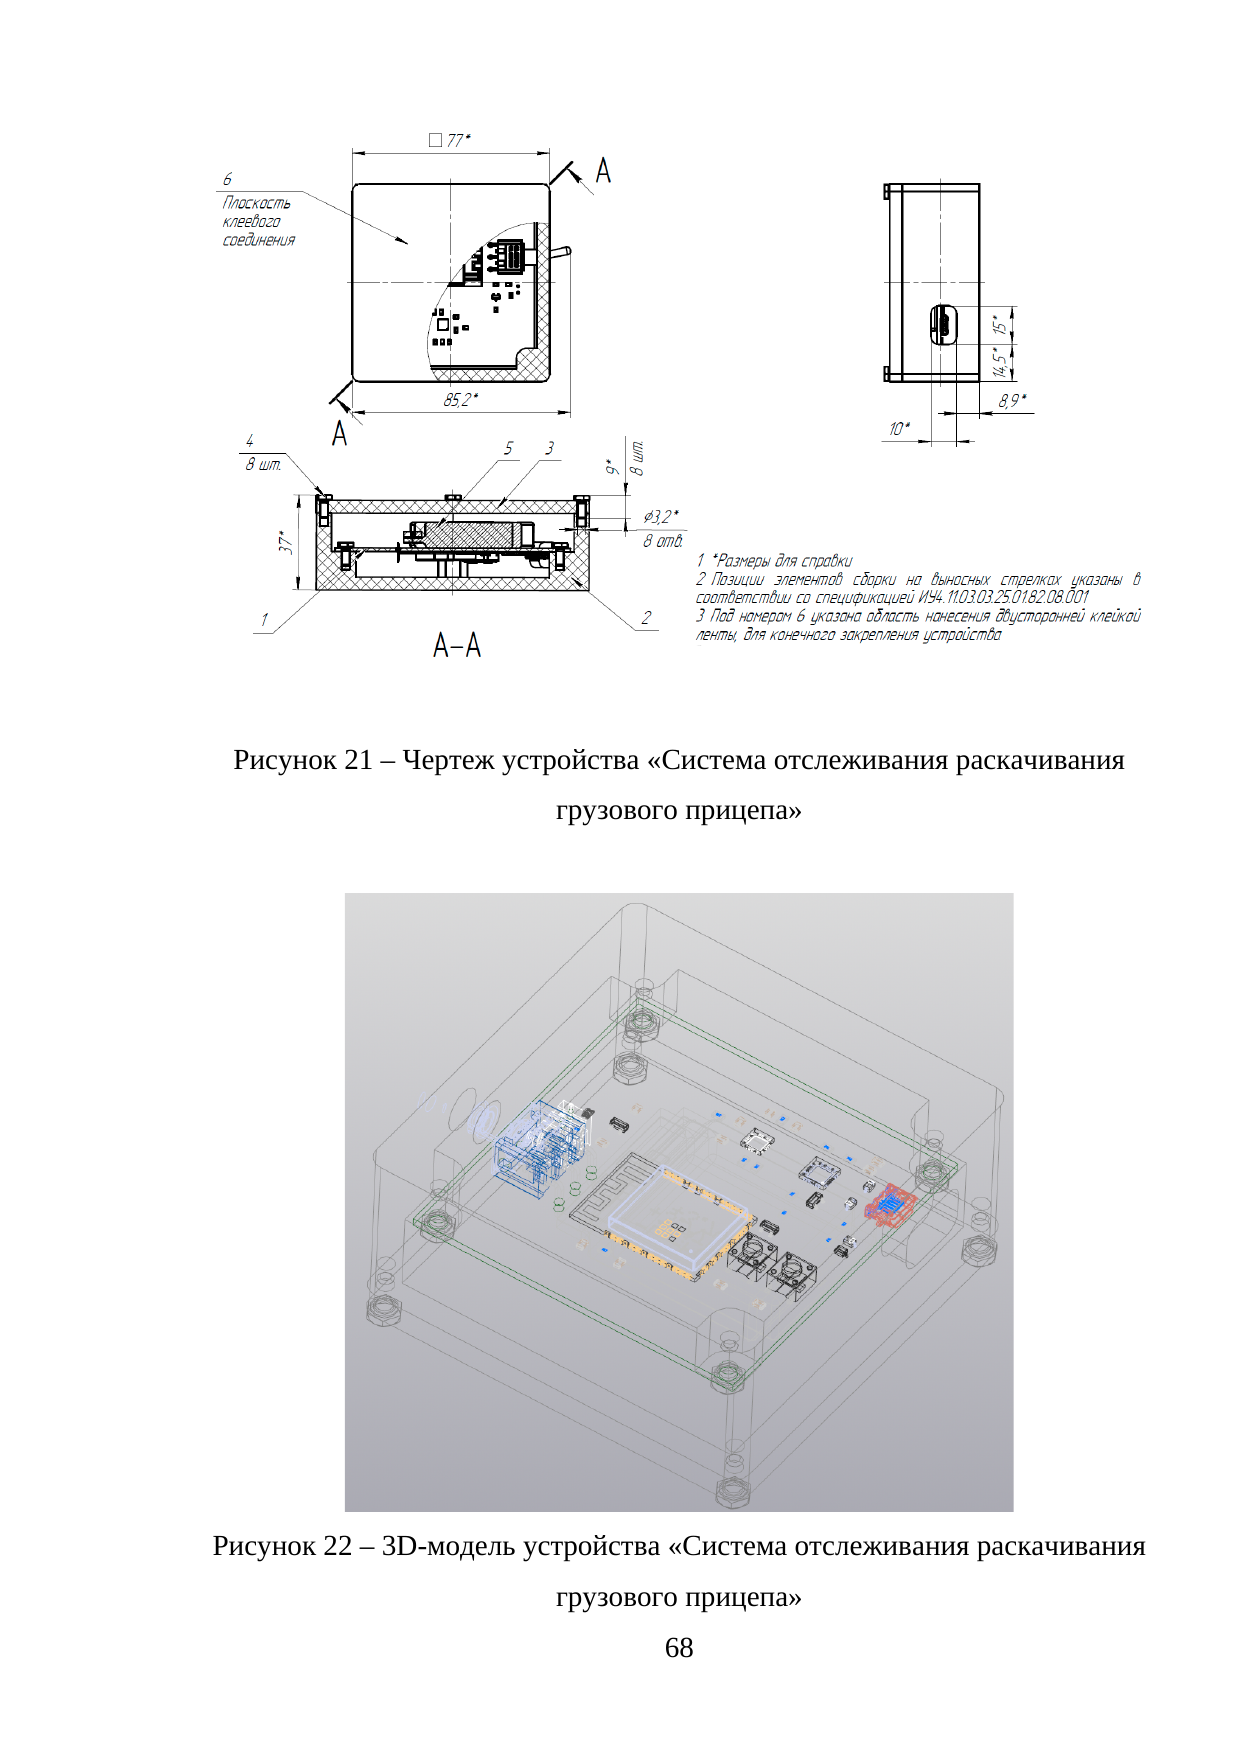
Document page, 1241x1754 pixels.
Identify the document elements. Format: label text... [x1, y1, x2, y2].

picture [344, 893, 1014, 1512]
picture [212, 124, 1146, 663]
text Рисунок 22 – 3D-модель устройства «Система отслеживания раскачивания грузового прицепа» [177, 1528, 1181, 1612]
text Рисунок 21 – Чертеж устройства «Система отслеживания раскачивания грузового прицепа» [177, 742, 1181, 826]
